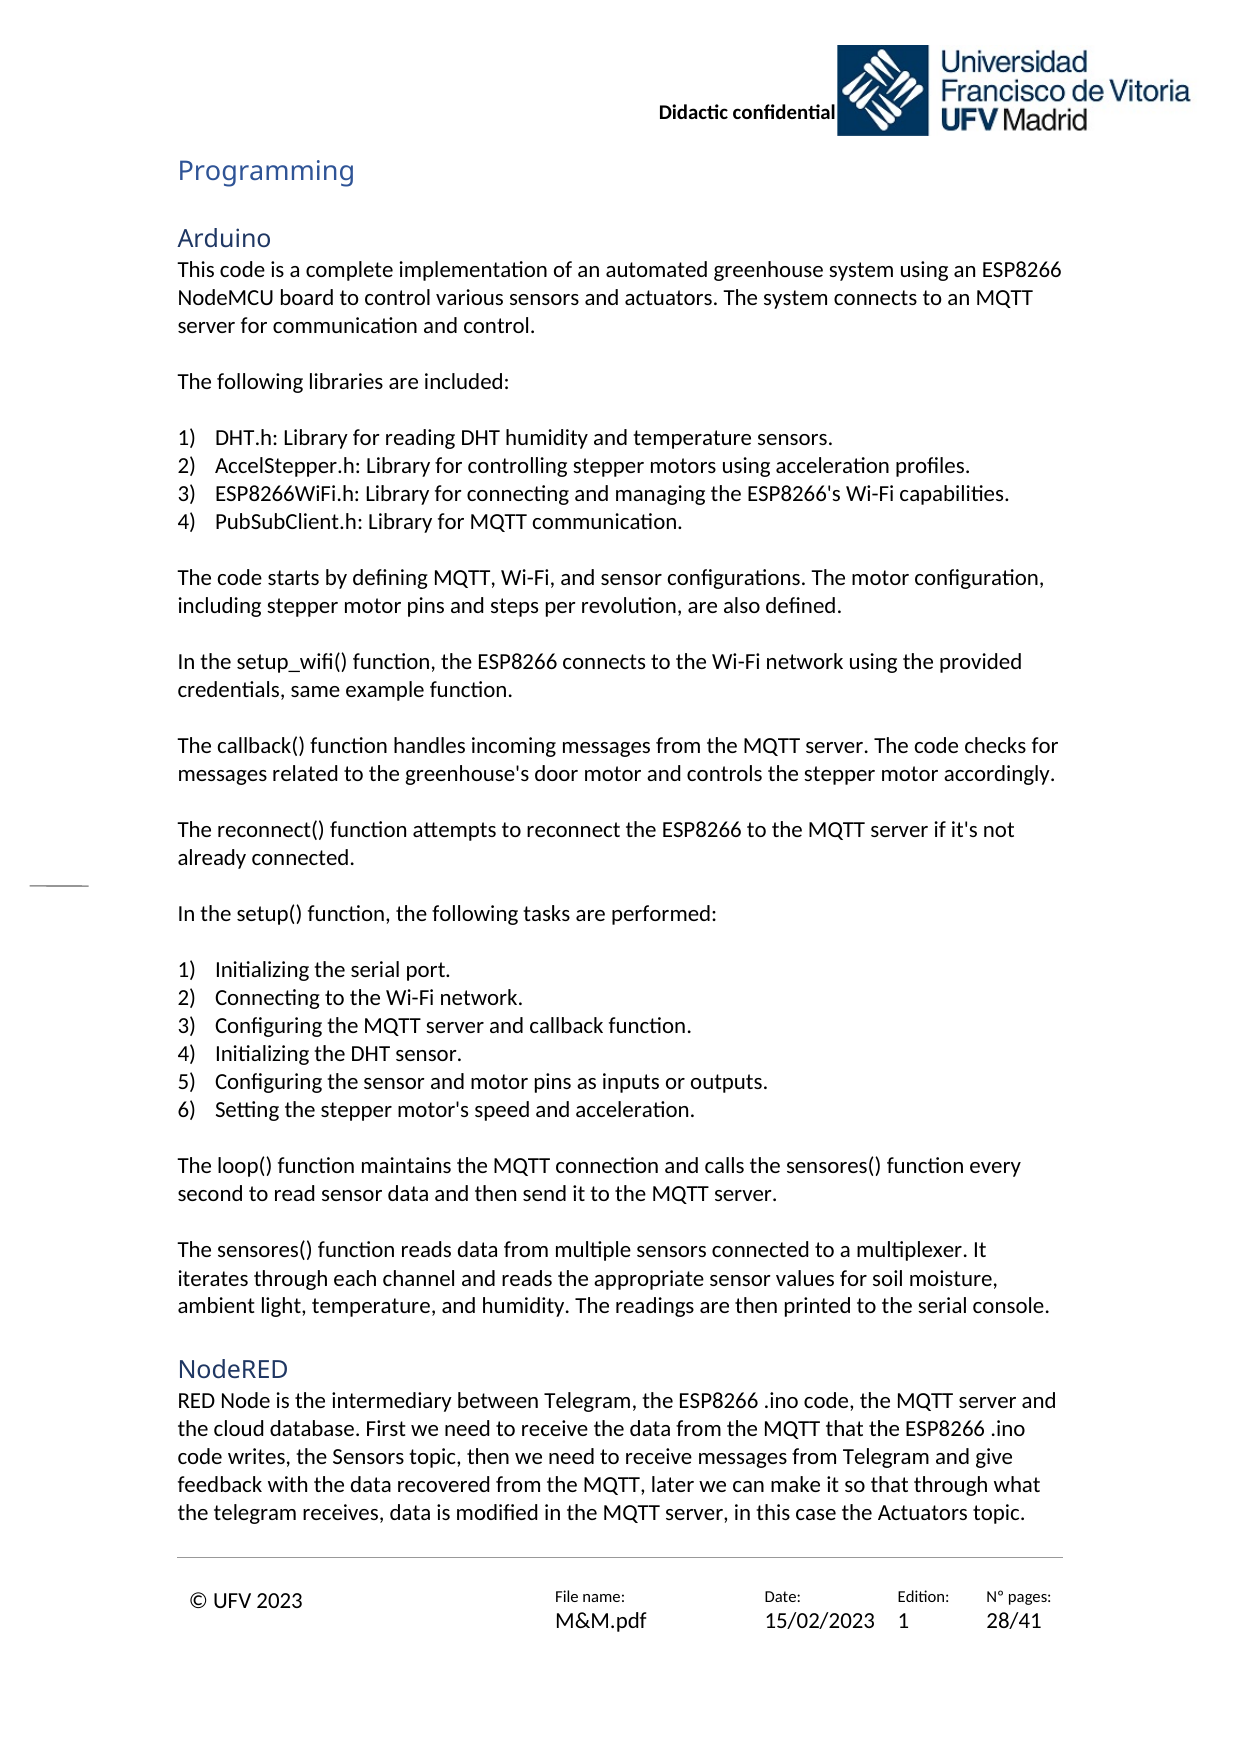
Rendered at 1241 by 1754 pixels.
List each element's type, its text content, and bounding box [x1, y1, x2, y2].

picture [837, 45, 1213, 136]
list Connecting to the Wi-Fi network. [177, 983, 1063, 1011]
text The following libraries are included: [177, 367, 1063, 395]
list Initializing the DHT sensor. [177, 1039, 1063, 1067]
text In the setup_wifi() function, the ESP8266 connects to the Wi-Fi network using the provided credentials, same example function. [177, 647, 1063, 703]
text The reconnect() function attempts to reconnect the ESP8266 to the MQTT server if it's not already connected. [177, 815, 1063, 871]
text The loop() function maintains the MQTT connection and calls the sensores() function every second to read sensor data and then send it to the MQTT server. [177, 1152, 1063, 1208]
list DHT.h: Library for reading DHT humidity and temperature sensors. [177, 423, 1063, 451]
text RED Node is the intermediary between Telegram, the ESP8266 .ino code, the MQTT server and the cloud database. First we need to receive the data from the MQTT that the ESP8266 .ino code writes, the Sensors topic, then we need to receive messages from Telegram and give feedback with the data recovered from the MQTT, later we can make it so that through what the telegram receives, data is modified in the MQTT server, in this case the Actuators topic. [177, 1386, 1063, 1526]
list Configuring the MQTT server and callback function. [177, 1011, 1063, 1039]
text The callback() function handles incoming messages from the MQTT server. The code checks for messages related to the greenhouse's door motor and controls the stepper motor accordingly. [177, 731, 1063, 787]
list AccelStepper.h: Library for controlling stepper motors using acceleration profiles. [177, 451, 1063, 479]
text The sensores() function reads data from multiple sensors connected to a multiplexer. It iterates through each channel and reads the appropriate sensor values for soil moisture, ambient light, temperature, and humidity. The readings are then printed to the serial console. [177, 1236, 1063, 1320]
subtitle Programming [177, 152, 1063, 189]
text In the setup() function, the following tasks are performed: [177, 899, 1063, 927]
subtitle NodeRED [177, 1352, 1063, 1386]
list Setting the stepper motor's speed and acceleration. [177, 1096, 1063, 1123]
list PubSubClient.h: Library for MQTT communication. [177, 507, 1063, 535]
list Configuring the sensor and motor pins as inputs or outputs. [177, 1067, 1063, 1096]
list Initializing the serial port. [177, 955, 1063, 983]
text The code starts by defining MQTT, Wi-Fi, and sensor configurations. The motor configuration, including stepper motor pins and steps per revolution, are also defined. [177, 563, 1063, 619]
text This code is a complete implementation of an automated greenhouse system using an ESP8266 NodeMCU board to control various sensors and actuators. The system connects to an MQTT server for communication and control. [177, 255, 1063, 339]
subtitle Arduino [177, 221, 1063, 255]
list ESP8266WiFi.h: Library for connecting and managing the ESP8266's Wi-Fi capabilities. [177, 479, 1063, 507]
